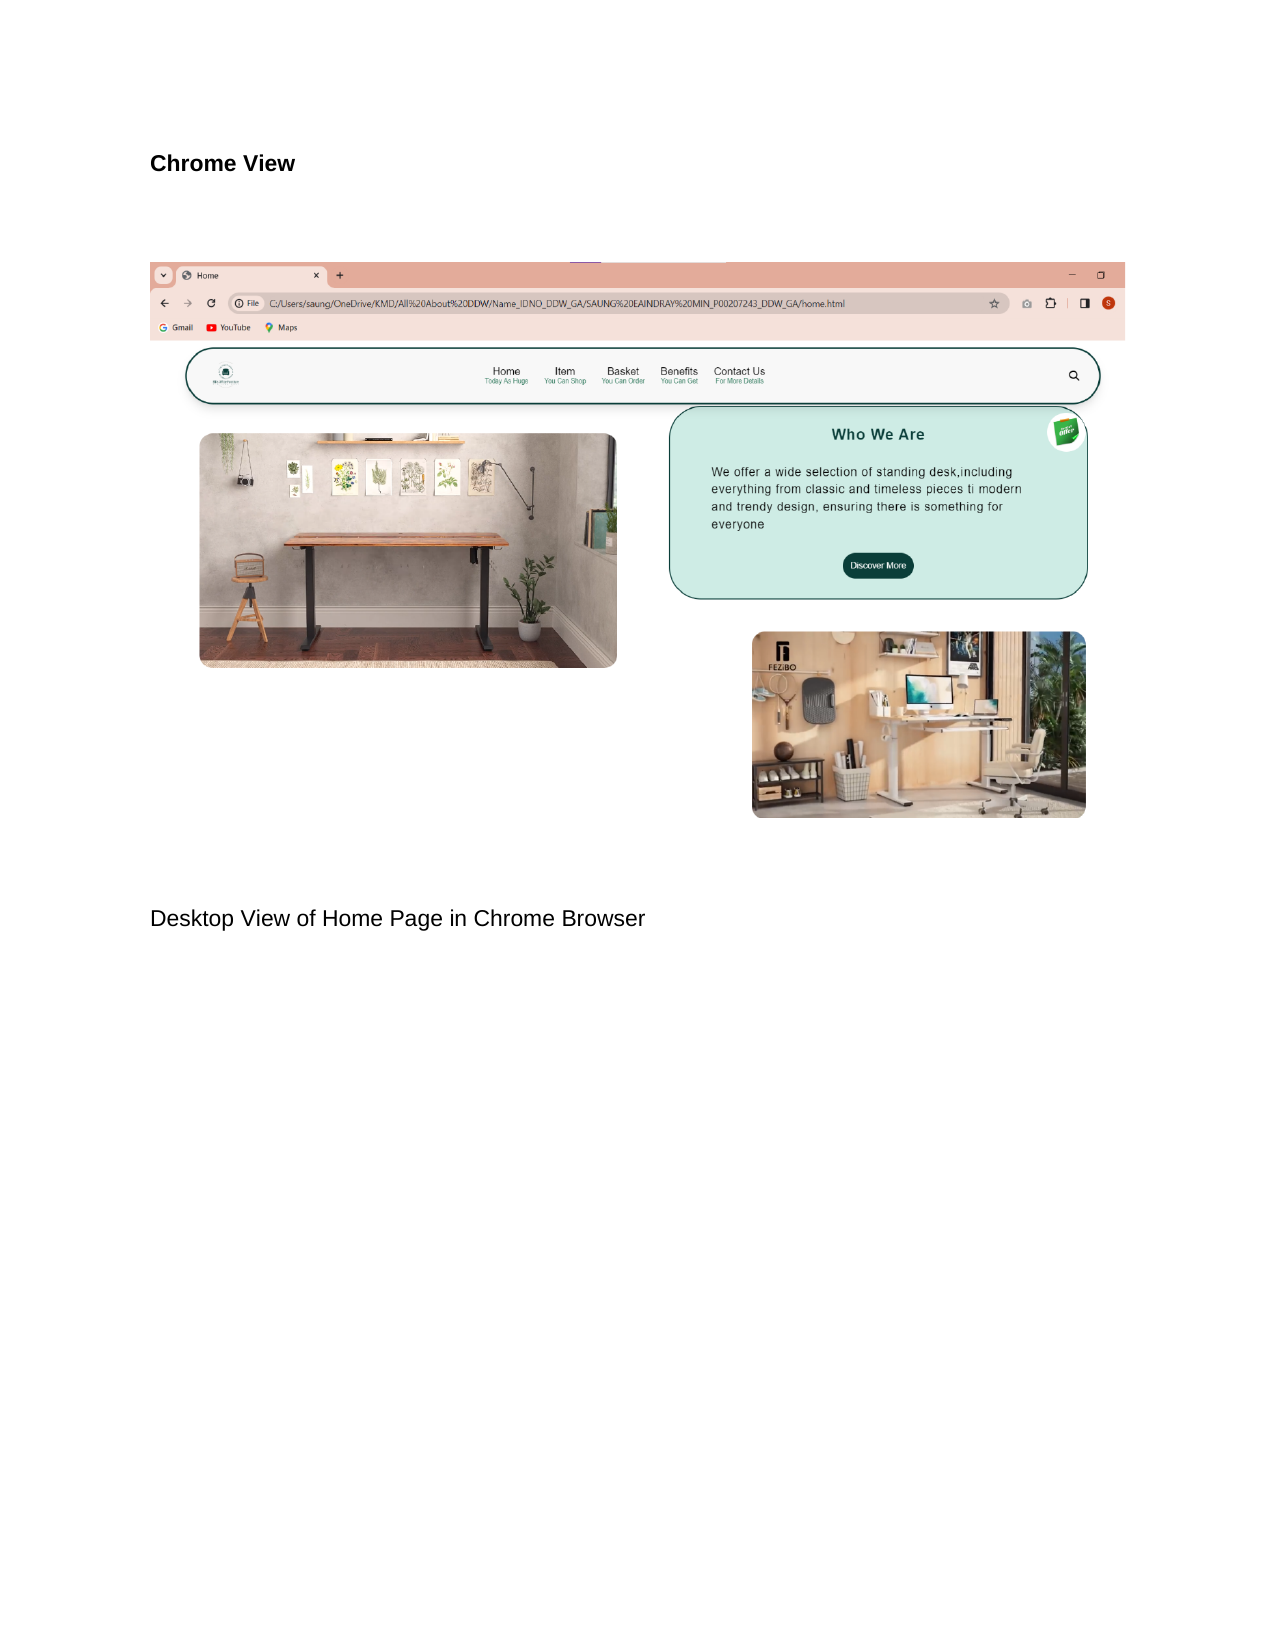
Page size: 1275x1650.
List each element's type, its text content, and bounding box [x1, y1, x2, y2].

picture [150, 262, 1125, 818]
text Chrome View [150, 150, 1125, 176]
text Desktop View of Home Page in Chrome Browser [150, 904, 1125, 931]
